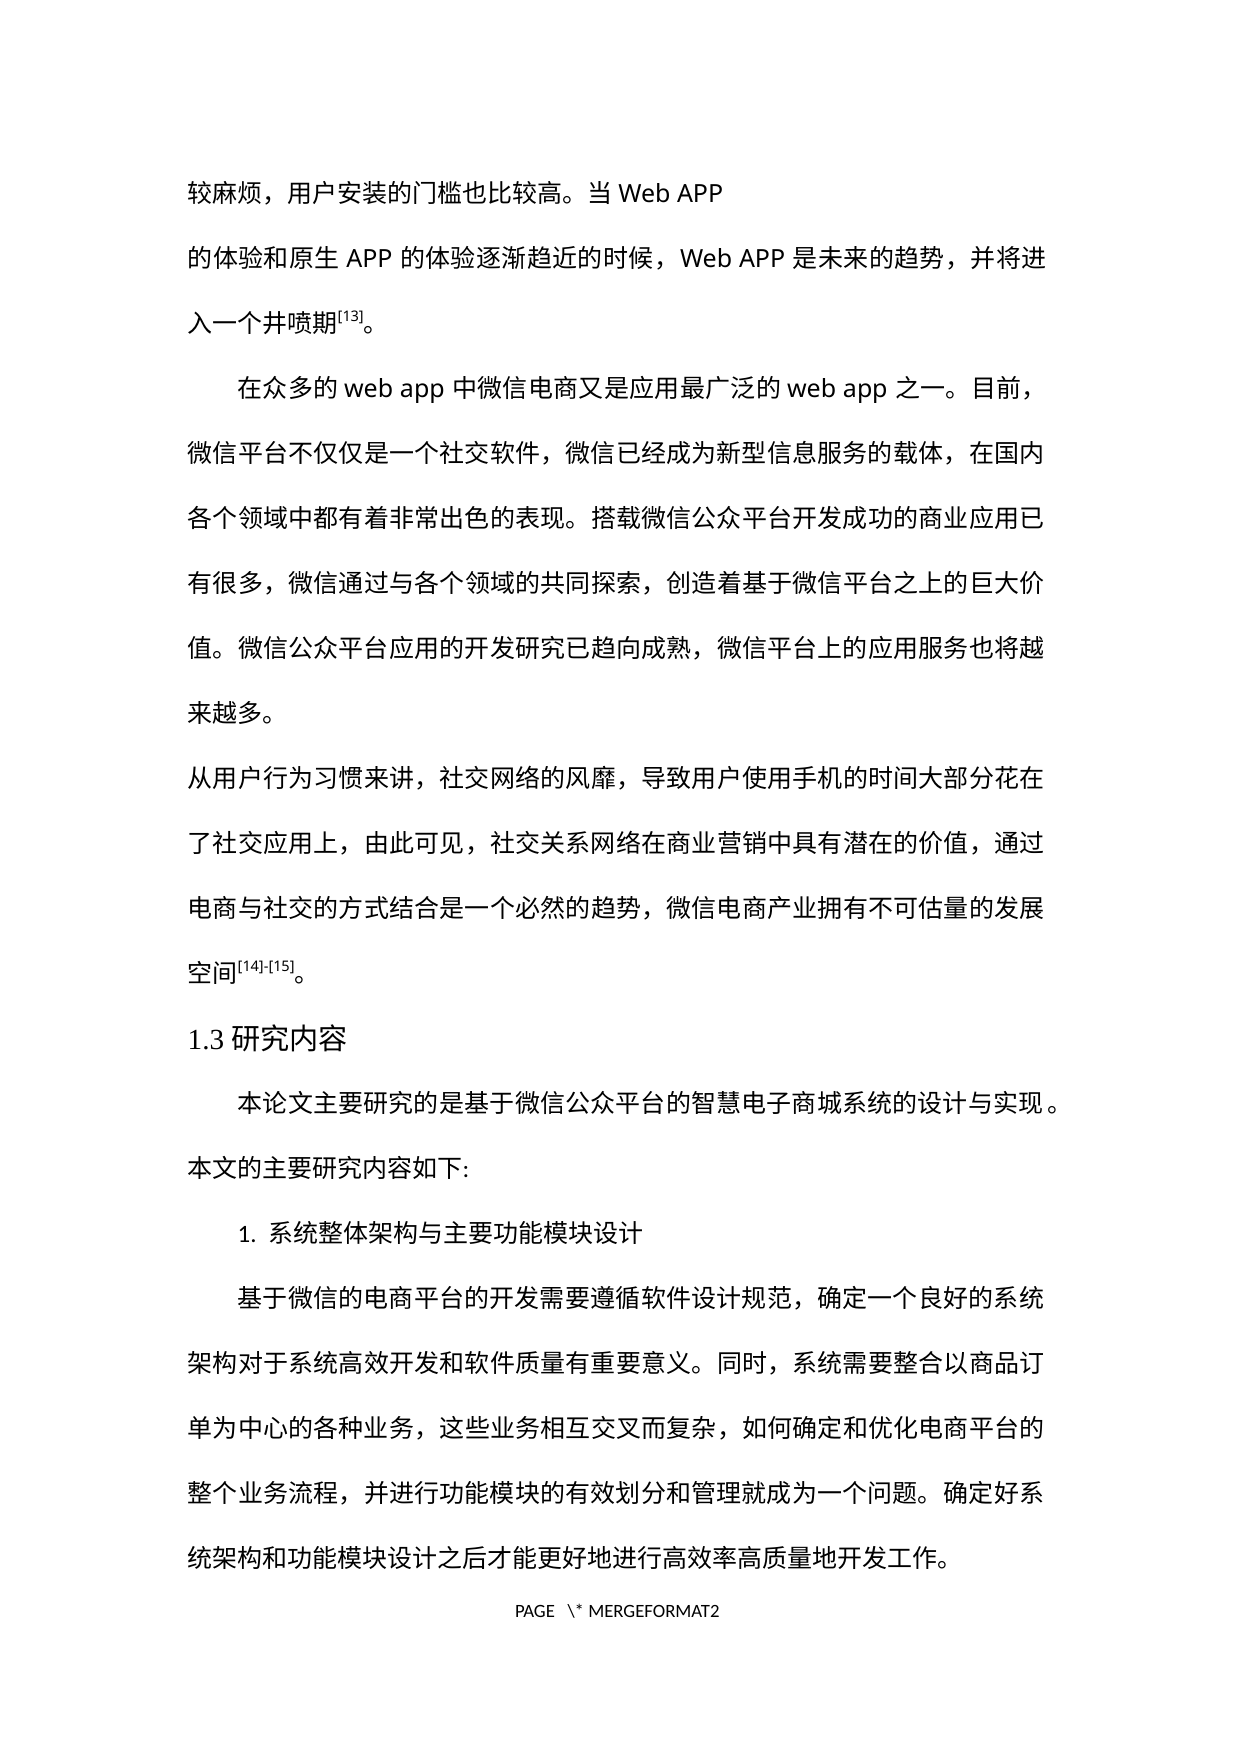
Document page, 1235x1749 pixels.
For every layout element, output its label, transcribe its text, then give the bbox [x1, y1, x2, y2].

text 本论文主要研究的是基于微信公众平台的智慧电子商城系统的设计与实现。本文的主要研究内容如下: [187, 1069, 1047, 1199]
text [187, 159, 1047, 224]
text 1.3 研究内容 [187, 1004, 1047, 1069]
text 1. 系统整体架构与主要功能模块设计 [187, 1199, 1047, 1264]
text 的体验和原生 APP 的体验逐渐趋近的时候，Web APP 是未来的趋势，并将进入一个井喷期[13]。 [187, 224, 1047, 354]
text 基于微信的电商平台的开发需要遵循软件设计规范，确定一个良好的系统架构对于系统高效开发和软件质量有重要意义。同时，系统需要整合以商品订单为中心的各种业务，这些业务相互交叉而复杂，如何确定和优化电商平台的整个业务流程，并进行功能模块的有效划分和管理就成为一个问题。确定好系统架构和功能模块设计之后才能更好地进行高效率高质量地开发工作。 [187, 1264, 1047, 1589]
text 从用户行为习惯来讲，社交网络的风靡，导致用户使用手机的时间大部分花在了社交应用上，由此可见，社交关系网络在商业营销中具有潜在的价值，通过电商与社交的方式结合是一个必然的趋势，微信电商产业拥有不可估量的发展空间[14]-[15]。 [187, 744, 1047, 1004]
text 在众多的web app 中微信电商又是应用最广泛的web app 之一。目前，微信平台不仅仅是一个社交软件，微信已经成为新型信息服务的载体，在国内各个领域中都有着非常出色的表现。搭载微信公众平台开发成功的商业应用已有很多，微信通过与各个领域的共同探索，创造着基于微信平台之上的巨大价值。微信公众平台应用的开发研究已趋向成熟，微信平台上的应用服务也将越来越多。 [187, 354, 1047, 744]
